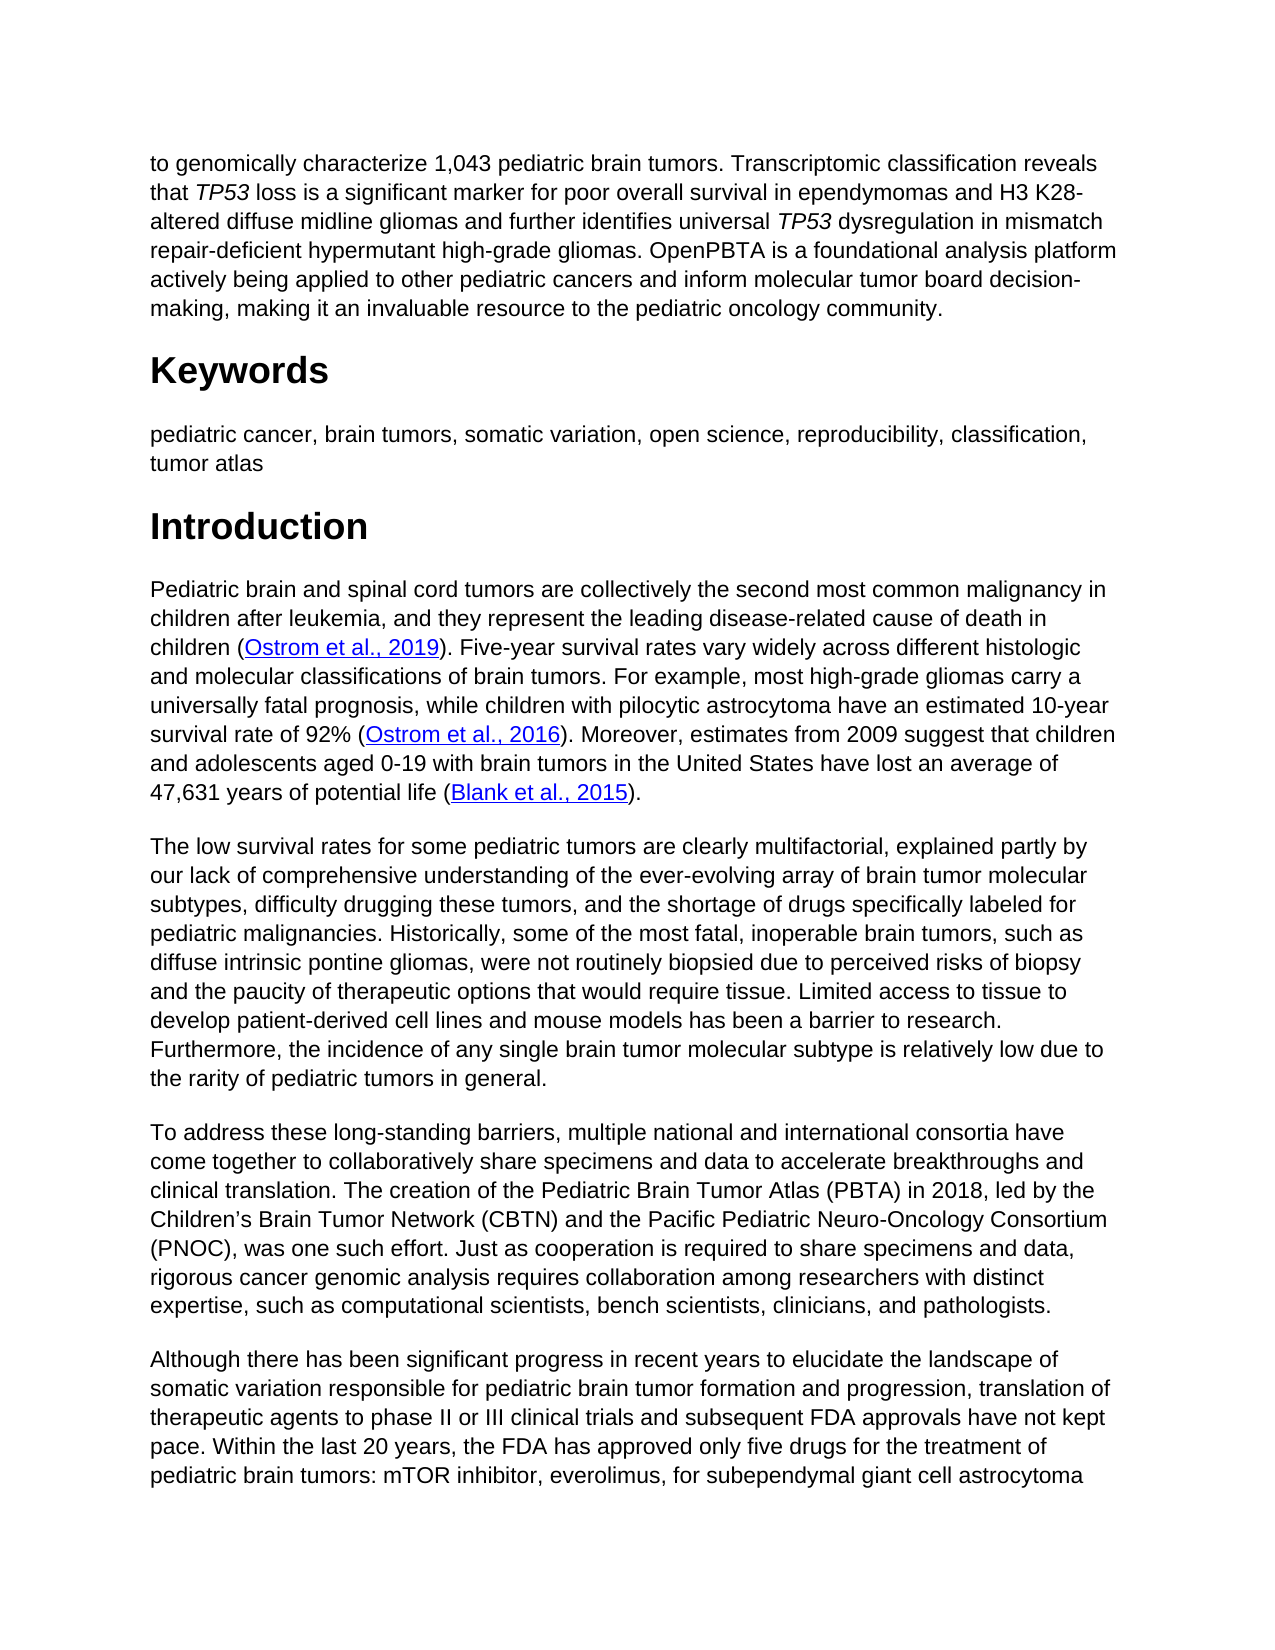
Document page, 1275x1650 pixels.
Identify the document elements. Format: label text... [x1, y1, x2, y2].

text To address these long-standing barriers, multiple national and international consortia have come together to collaboratively share specimens and data to accelerate breakthroughs and clinical translation. The creation of the Pediatric Brain Tumor Atlas (PBTA) in 2018, led by the Children’s Brain Tumor Network (CBTN) and the Pacific Pediatric Neuro-Oncology Consortium (PNOC), was one such effort. Just as cooperation is required to share specimens and data, rigorous cancer genomic analysis requires collaboration among researchers with distinct expertise, such as computational scientists, bench scientists, clinicians, and pathologists. [150, 1119, 1125, 1319]
subtitle Introduction [150, 504, 1125, 547]
text Pediatric brain and spinal cord tumors are collectively the second most common malignancy in children after leukemia, and they represent the leading disease-related cause of death in children (Ostrom et al., 2019). Five-year survival rates vary widely across different histologic and molecular classifications of brain tumors. For example, most high-grade gliomas carry a universally fatal prognosis, while children with pilocytic astrocytoma have an estimated 10-year survival rate of 92% (Ostrom et al., 2016). Moreover, estimates from 2009 suggest that children and adolescents aged 0-19 with brain tumors in the United States have lost an average of 47,631 years of potential life (Blank et al., 2015). [150, 576, 1125, 806]
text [150, 150, 1125, 321]
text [150, 1346, 1125, 1489]
text The low survival rates for some pediatric tumors are clearly multifactorial, explained partly by our lack of comprehensive understanding of the ever-evolving array of brain tumor molecular subtypes, difficulty drugging these tumors, and the shortage of drugs specifically labeled for pediatric malignancies. Historically, some of the most fatal, inoperable brain tumors, such as diffuse intrinsic pontine gliomas, were not routinely biopsied due to perceived risks of biopsy and the paucity of therapeutic options that would require tissue. Limited access to tissue to develop patient-derived cell lines and mouse models has been a barrier to research. Furthermore, the incidence of any single brain tumor molecular subtype is relatively low due to the rarity of pediatric tumors in general. [150, 833, 1125, 1091]
subtitle Keywords [150, 349, 1125, 392]
text pediatric cancer, brain tumors, somatic variation, open science, reproducibility, classification, tumor atlas [150, 421, 1125, 476]
